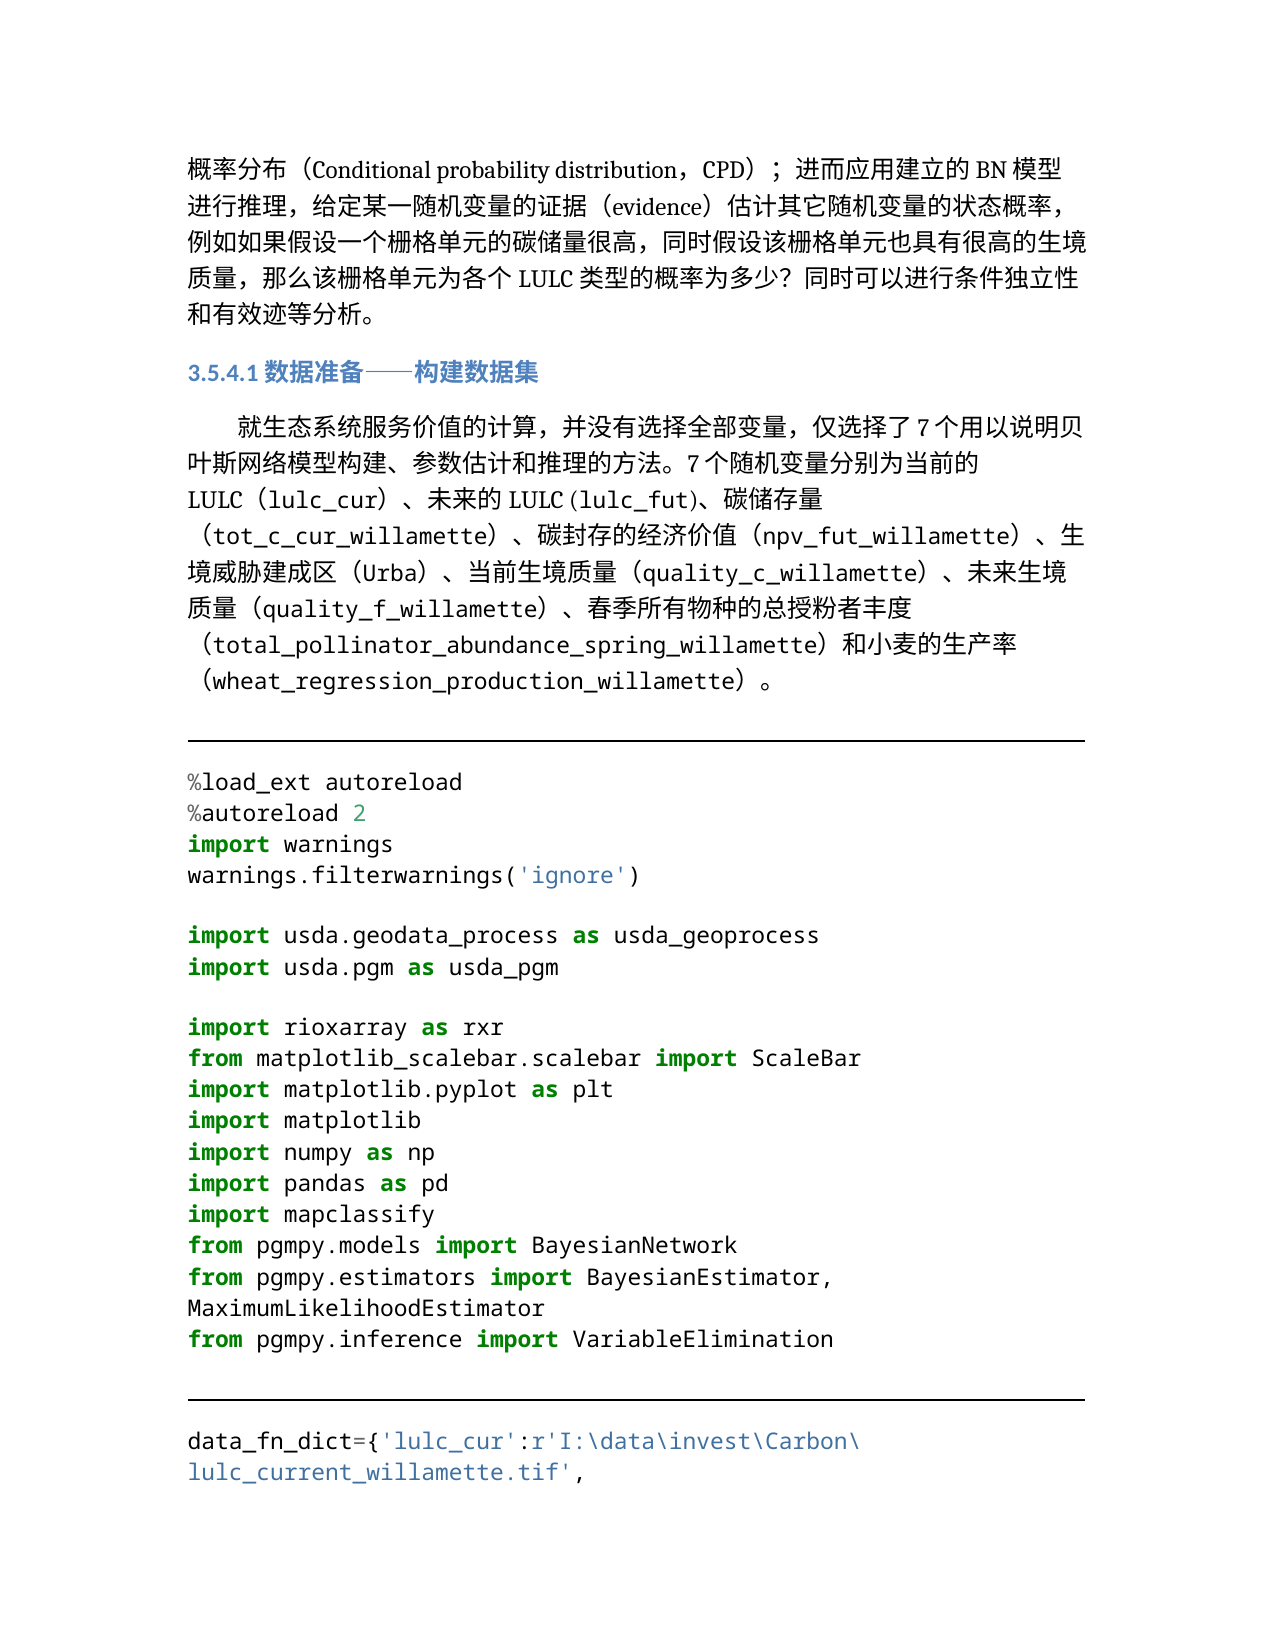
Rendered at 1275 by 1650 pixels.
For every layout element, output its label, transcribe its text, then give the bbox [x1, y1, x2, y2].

text %load_ext autoreload %autoreload 2 import warnings warnings.filterwarnings('ignore') import usda.geodata_process as usda_geoprocess import usda.pgm as usda_pgm import rioxarray as rxr from matplotlib_scalebar.scalebar import ScaleBar import matplotlib.pyplot as plt import matplotlib import numpy as np import pandas as pd import mapclassify from pgmpy.models import BayesianNetwork from pgmpy.estimators import BayesianEstimator, MaximumLikelihoodEstimator from pgmpy.inference import VariableElimination [187, 765, 1087, 1354]
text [187, 150, 1087, 331]
text 就生态系统服务价值的计算，并没有选择全部变量，仅选择了7个用以说明贝叶斯网络模型构建、参数估计和推理的方法。7个随机变量分别为当前的 LULC（lulc_cur）、未来的 LULC (lulc_fut)、碳储存量（tot_c_cur_willamette）、碳封存的经济价值（npv_fut_willamette）、生境威胁建成区（Urba）、当前生境质量（quality_c_willamette）、未来生境质量（quality_f_willamette）、春季所有物种的总授粉者丰度（total_pollinator_abundance_spring_willamette）和小麦的生产率（wheat_regression_production_willamette）。 [187, 407, 1087, 697]
subtitle 3.5.4.1 数据准备——构建数据集 [187, 352, 1087, 388]
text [187, 1424, 1087, 1487]
